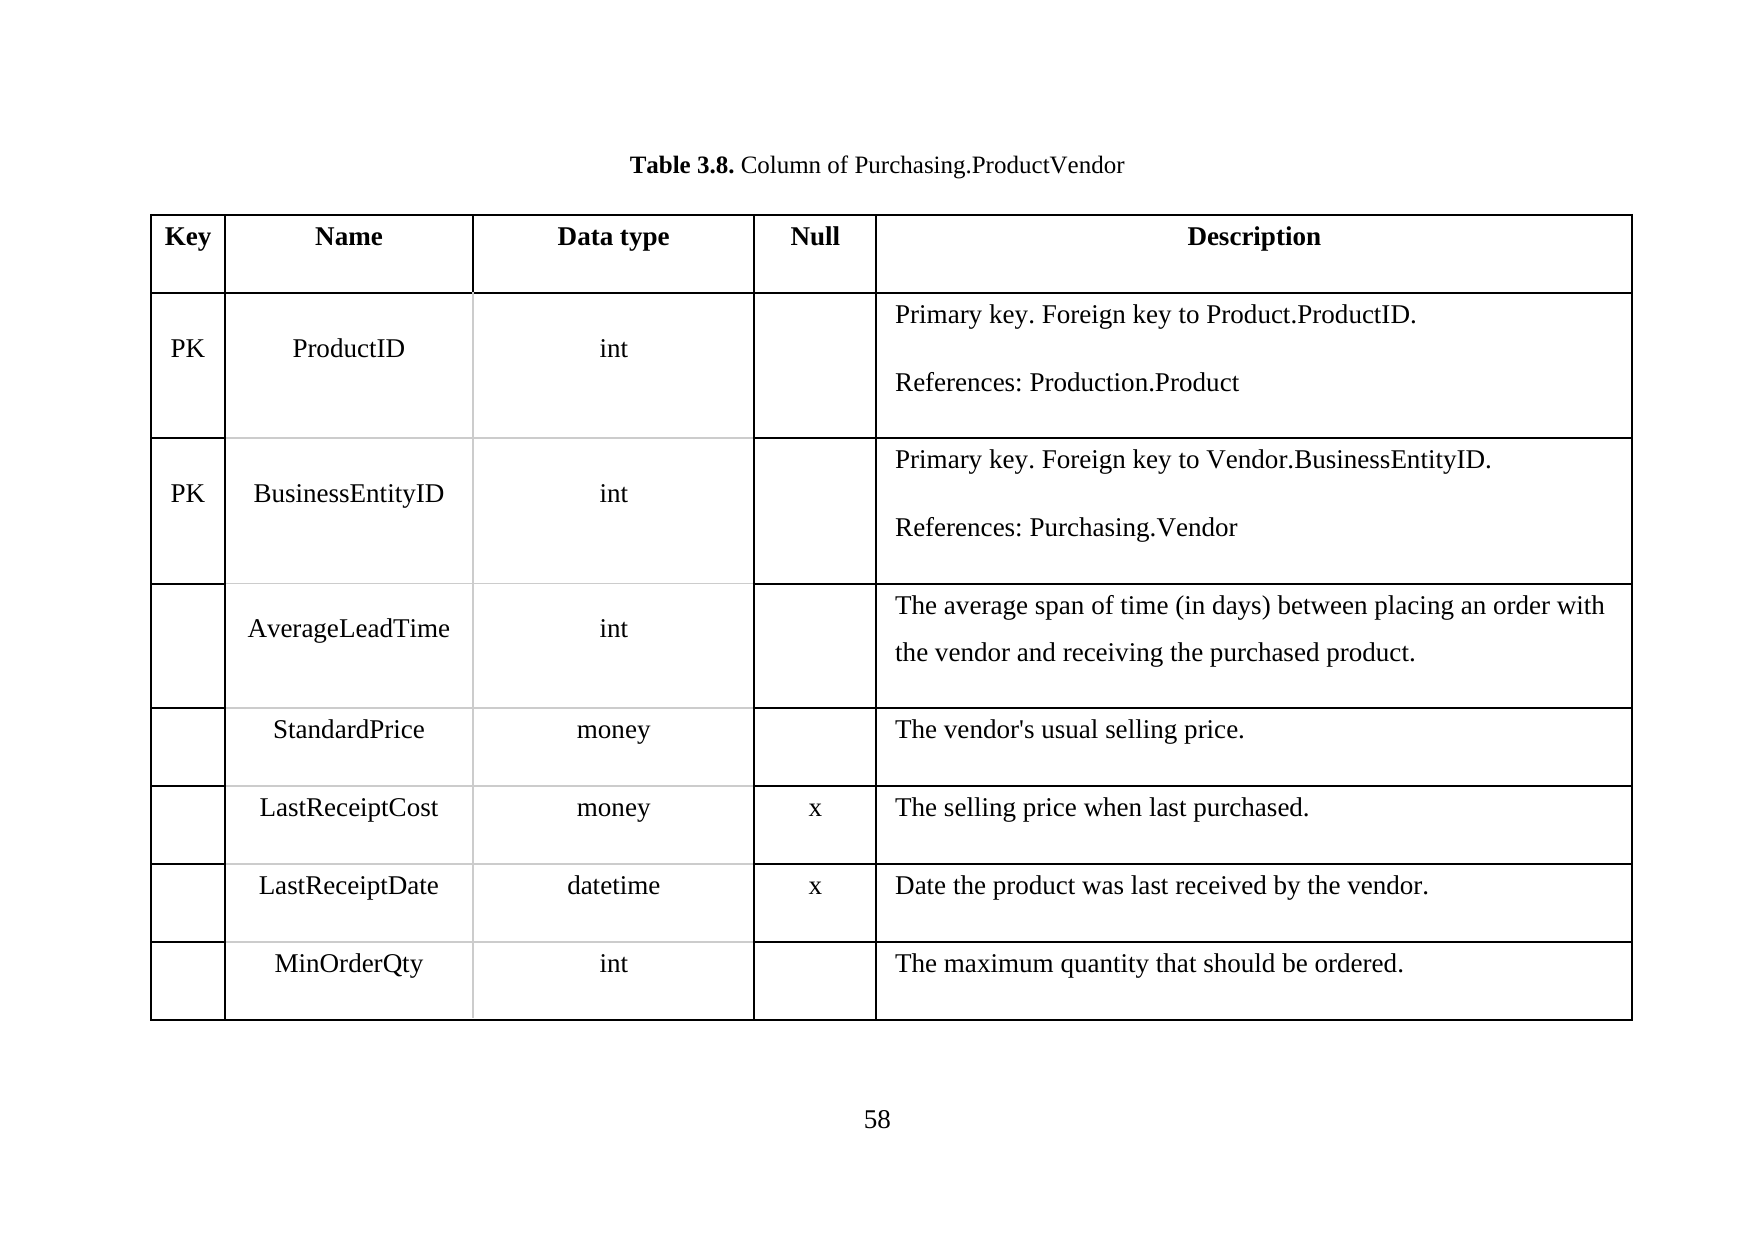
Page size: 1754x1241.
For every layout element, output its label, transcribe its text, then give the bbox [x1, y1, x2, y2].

table_cell [152, 943, 224, 1019]
table_cell LastReceiptDate [226, 865, 472, 941]
table_cell [755, 709, 875, 785]
table_cell BusinessEntityID [226, 439, 472, 583]
table_cell int [474, 294, 753, 437]
table_cell int [473, 943, 753, 1019]
table_header Data type [474, 216, 753, 292]
table_cell Primary key. Foreign key to Vendor.BusinessEntityID. References: Purchasing.Vendor [877, 439, 1631, 583]
table_cell [152, 585, 224, 707]
table_cell [755, 439, 875, 583]
table_header Name [226, 216, 472, 292]
table_cell MinOrderQty [226, 943, 473, 1019]
table_cell money [474, 709, 753, 785]
table_cell ProductID [226, 294, 472, 437]
table_cell StandardPrice [226, 709, 472, 785]
table_cell int [474, 584, 753, 707]
table_header Null [755, 216, 875, 292]
table_cell PK [152, 294, 224, 437]
table_cell money [474, 787, 753, 863]
table_cell Date the product was last received by the vendor. [877, 865, 1631, 941]
table_cell PK [152, 439, 224, 583]
table_cell [755, 943, 875, 1019]
table_cell LastReceiptCost [226, 787, 472, 863]
table_header Key [152, 216, 224, 292]
table_cell [152, 787, 224, 863]
table_cell AverageLeadTime [226, 584, 472, 707]
table_cell datetime [474, 865, 753, 941]
table_cell Primary key. Foreign key to Product.ProductID. References: Production.Product [877, 294, 1631, 437]
table_cell The selling price when last purchased. [877, 787, 1631, 863]
table_cell The vendor's usual selling price. [877, 709, 1631, 785]
table_cell The maximum quantity that should be ordered. [877, 943, 1631, 1019]
table_cell int [474, 439, 753, 583]
text Table 3.8. Column of Purchasing.ProductVendor [150, 150, 1604, 179]
table_cell [152, 865, 224, 941]
table_cell [152, 709, 224, 785]
table_cell [755, 585, 875, 707]
table_cell x [755, 865, 875, 941]
table_cell [755, 294, 875, 437]
table_header Description [877, 216, 1631, 292]
table_cell The average span of time (in days) between placing an order with the vendor and receiving the purchased product. [877, 585, 1631, 707]
table_cell x [755, 787, 875, 863]
